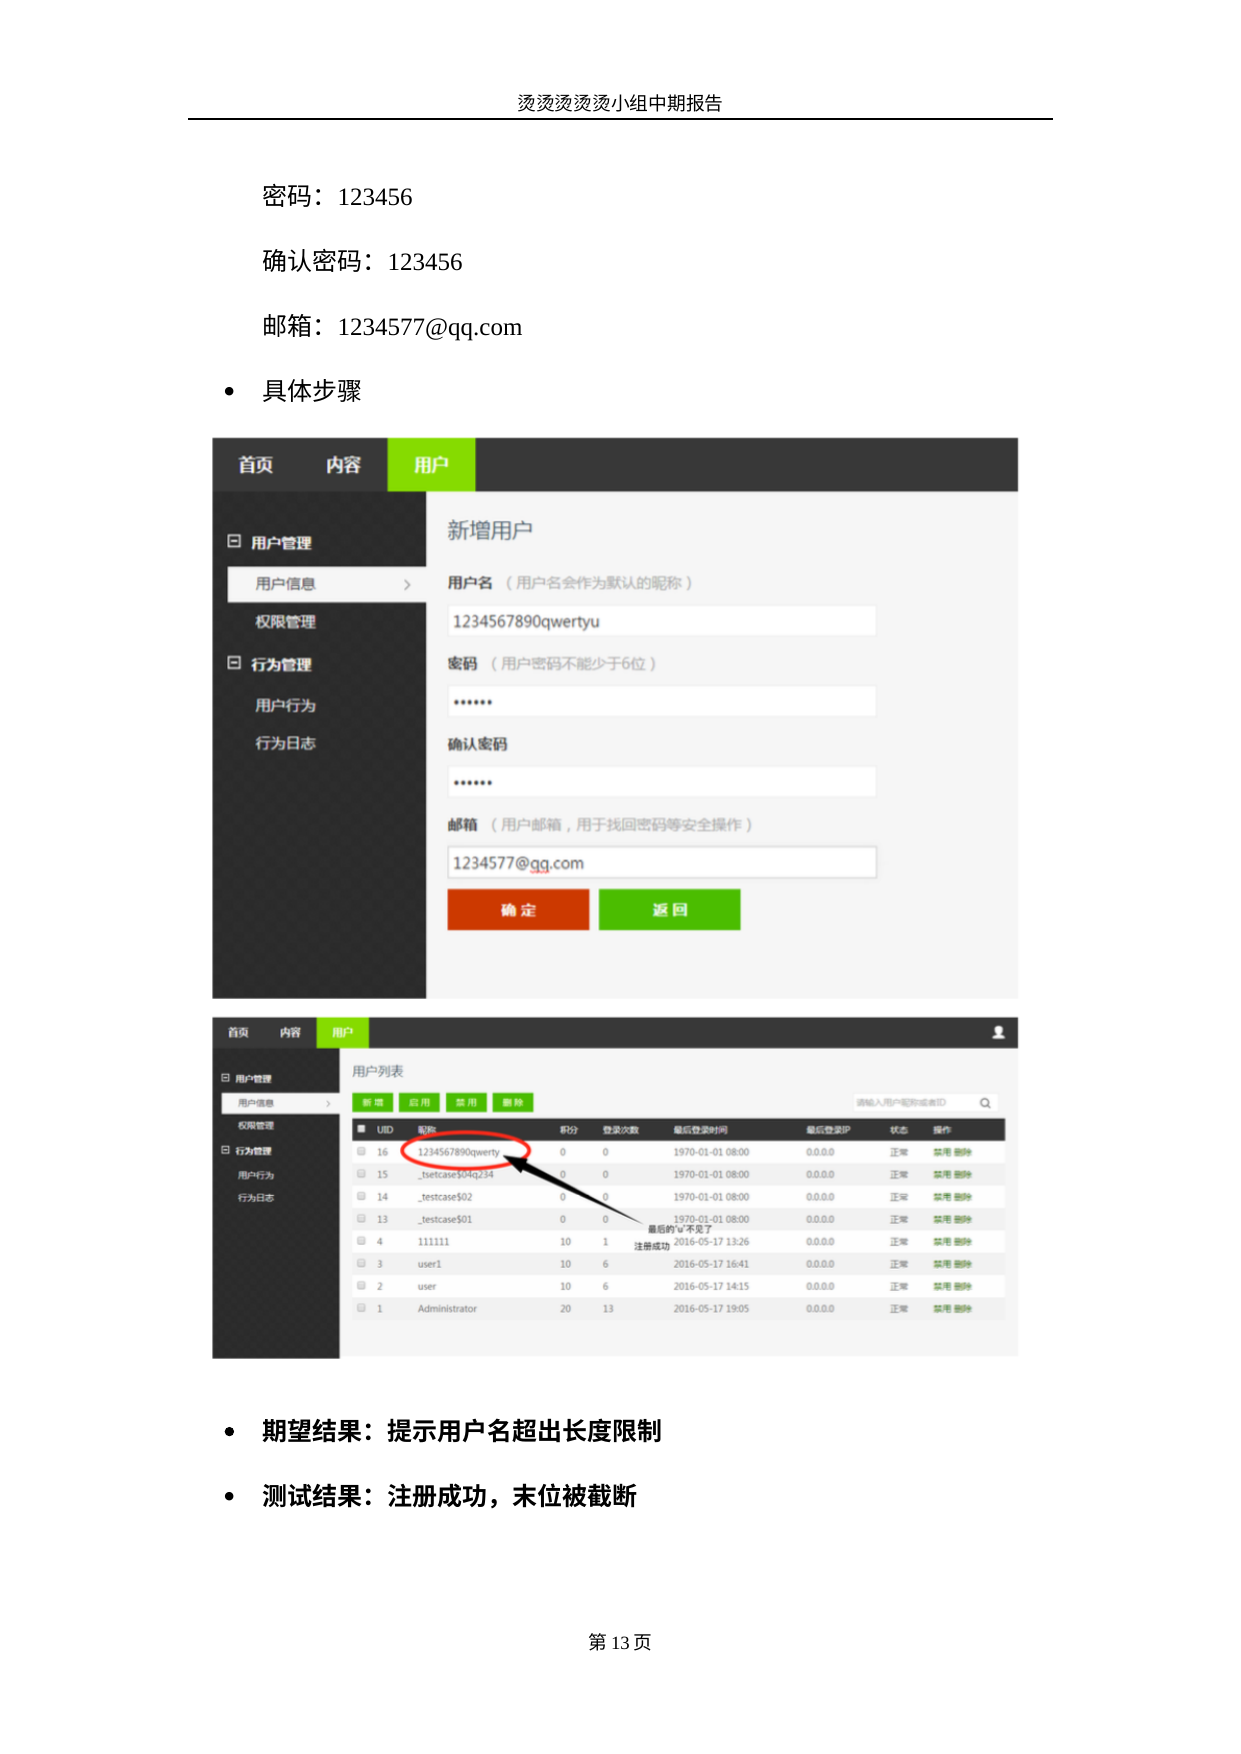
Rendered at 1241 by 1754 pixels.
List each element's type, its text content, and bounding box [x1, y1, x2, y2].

picture [202, 422, 1038, 1366]
list 测试结果：注册成功，末位被截断 [225, 1462, 1053, 1527]
text 邮箱：1234577@qq.com [187, 292, 1053, 357]
text 确认密码：123456 [187, 227, 1053, 292]
text 密码：123456 [187, 162, 1053, 227]
list 具体步骤 [225, 357, 1053, 422]
list 期望结果：提示用户名超出长度限制 [225, 1397, 1053, 1462]
